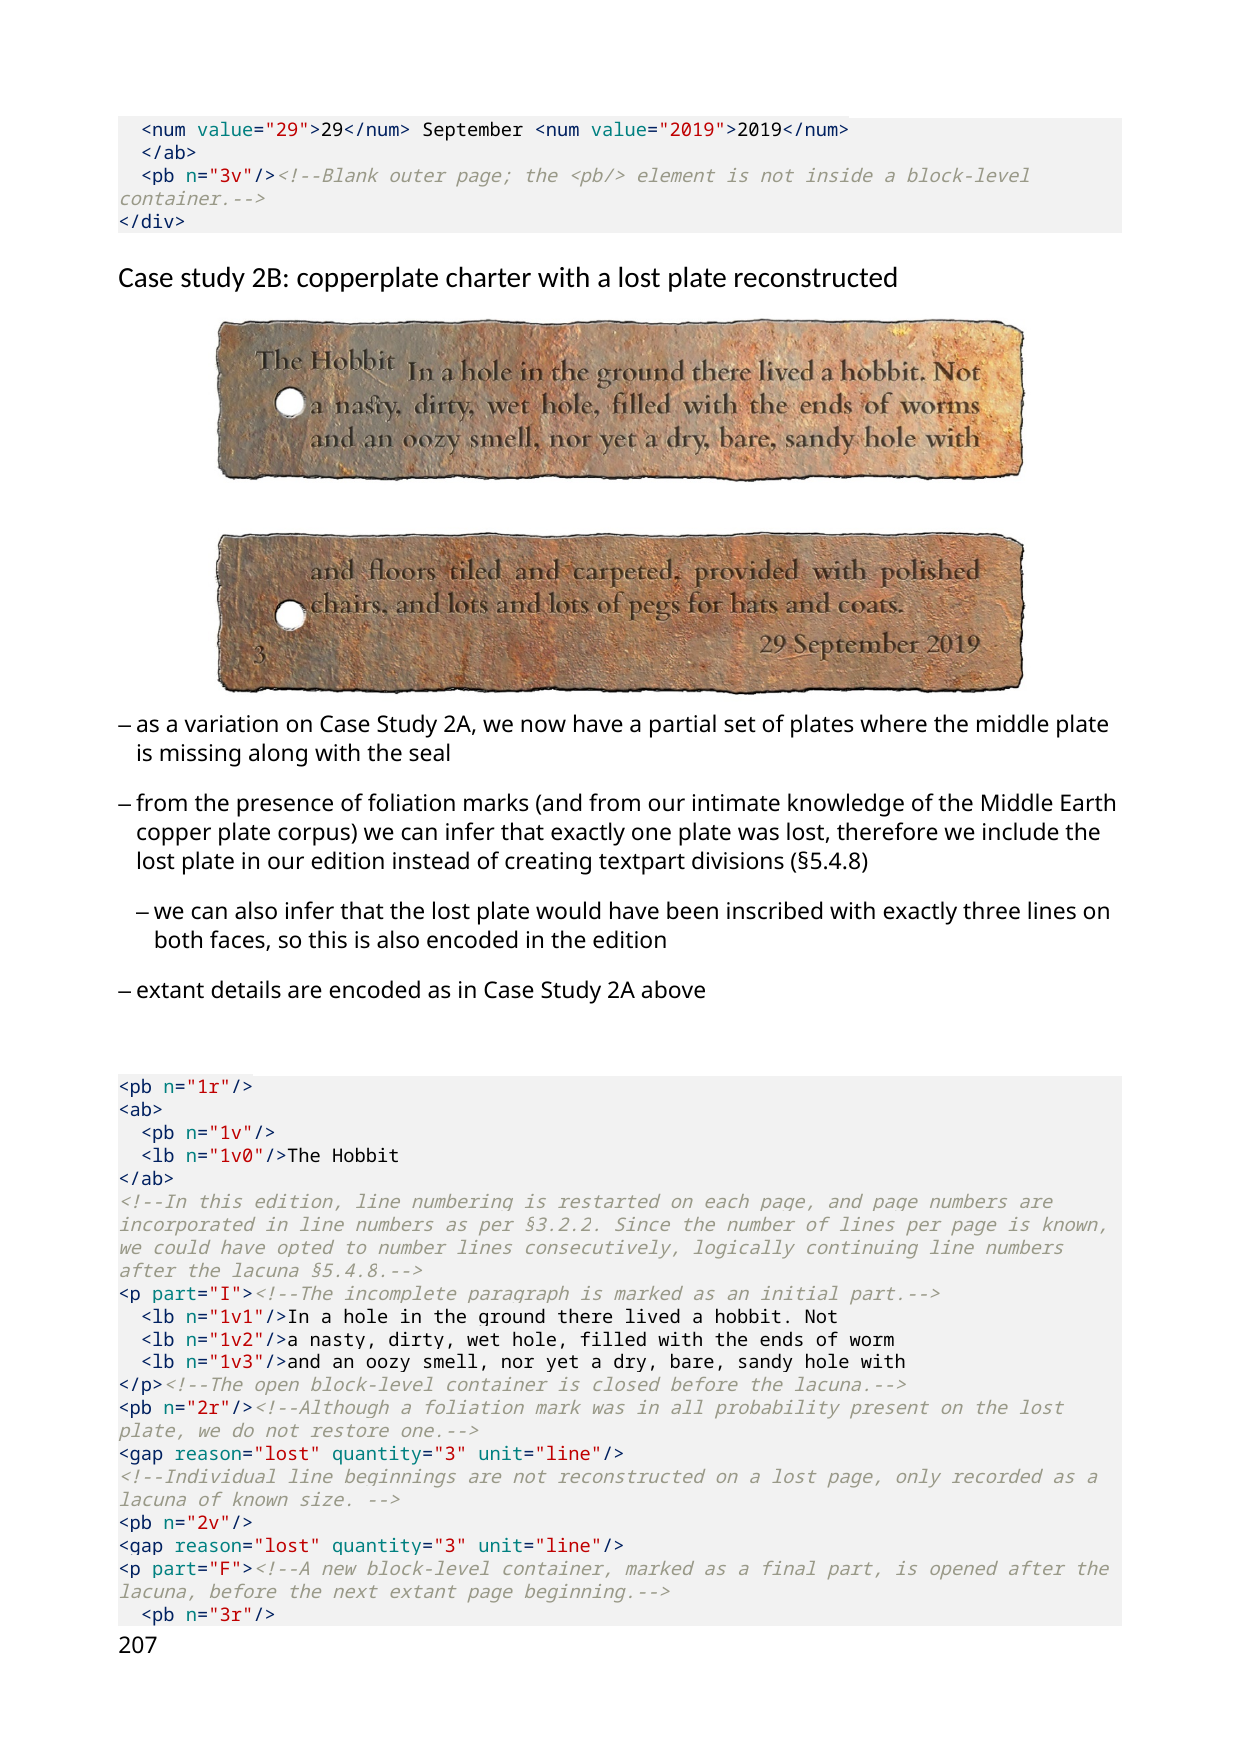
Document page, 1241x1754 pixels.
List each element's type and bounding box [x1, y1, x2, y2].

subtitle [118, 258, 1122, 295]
picture [208, 309, 1031, 703]
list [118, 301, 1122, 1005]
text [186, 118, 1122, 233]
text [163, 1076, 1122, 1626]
